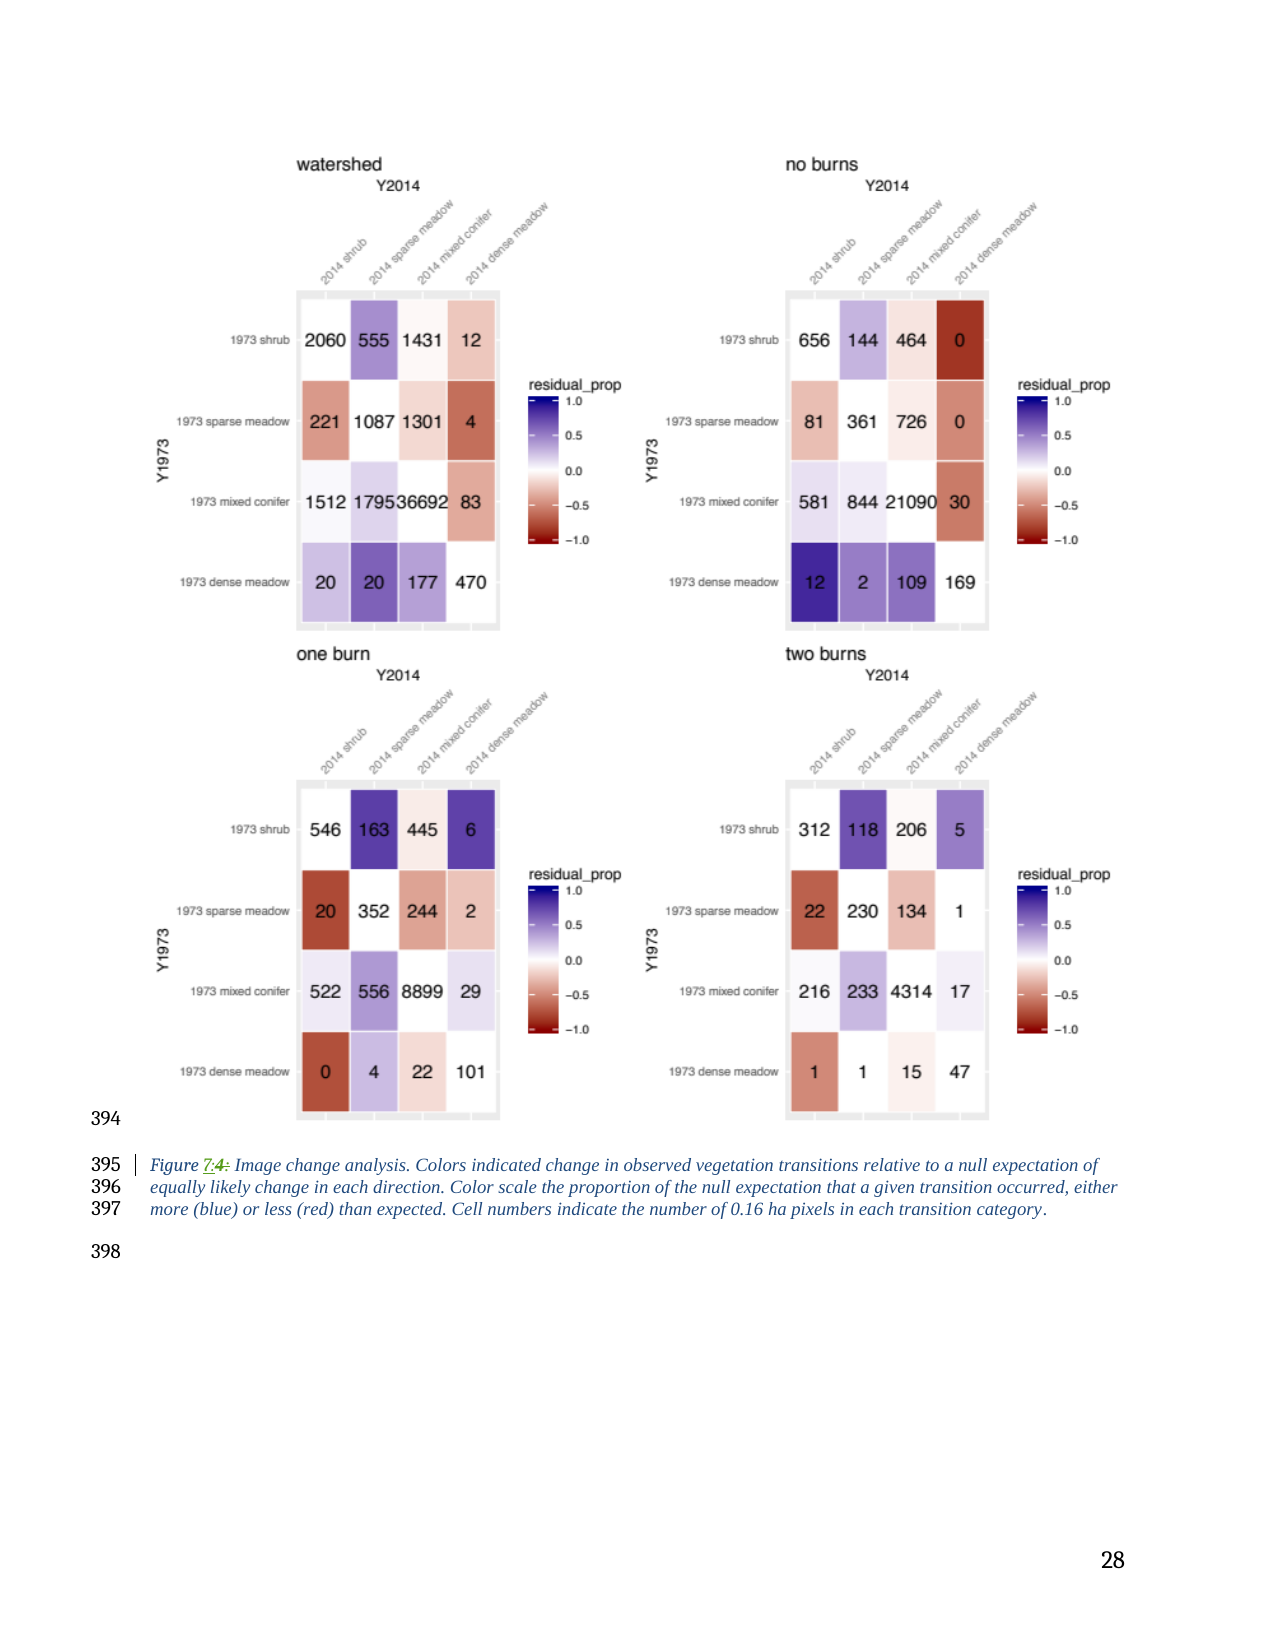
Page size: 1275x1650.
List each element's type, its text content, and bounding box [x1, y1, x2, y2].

text Figure Image change analysis. Colors indicated change in observed vegetation transitions relative to a null expectation of equally likely change in each direction. Color scale the proportion of the null expectation that a given transition occurred, either more (blue) or less (red) than expected. Cell numbers indicate the number of 0.16 ha pixels in each transition category. [150, 1154, 1125, 1219]
